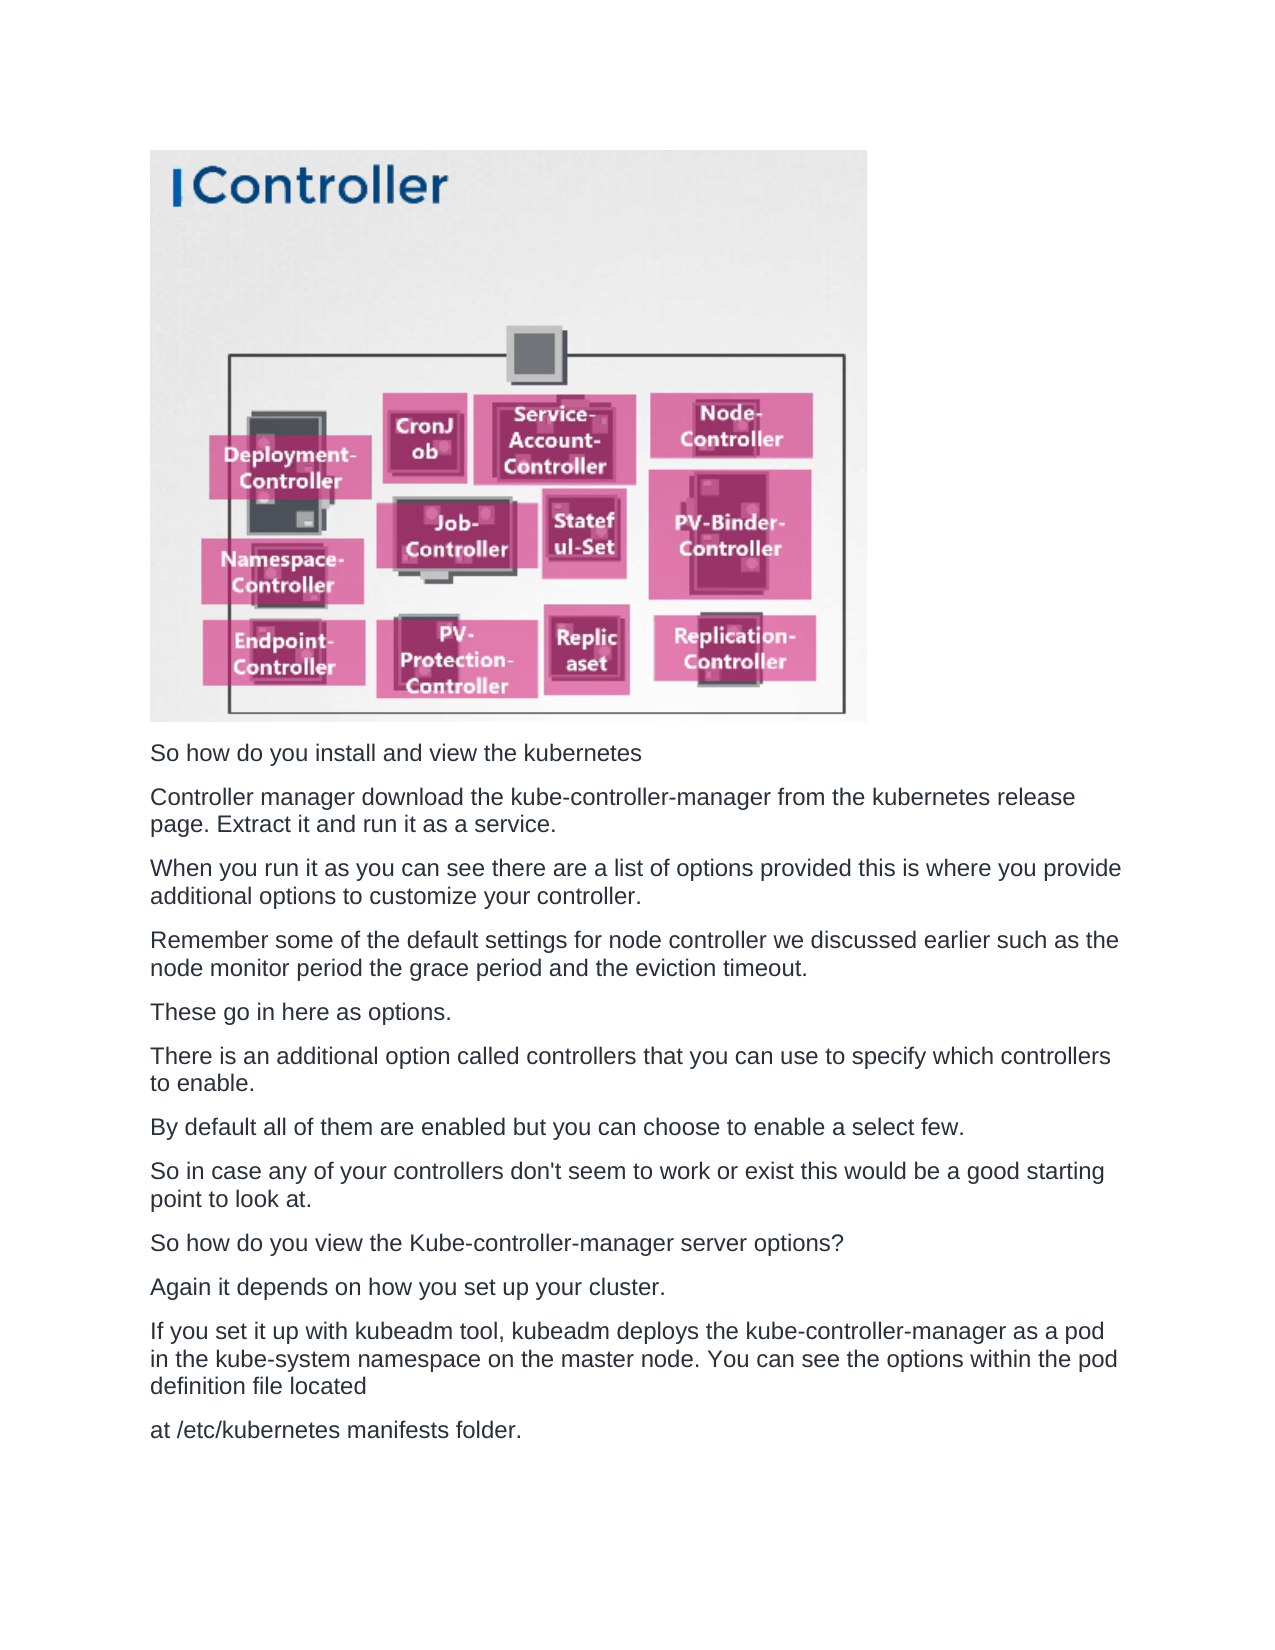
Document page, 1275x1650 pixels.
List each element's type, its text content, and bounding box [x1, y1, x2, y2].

text When you run it as you can see there are a list of options provided this is where you provide additional options to customize your controller. [150, 854, 1125, 909]
text So how do you view the Kube-controller-manager server options? [150, 1229, 1125, 1257]
picture [150, 150, 868, 722]
text By default all of them are enabled but you can choose to enable a select few. [150, 1113, 1125, 1141]
text So how do you install and view the kubernetes [150, 738, 1125, 766]
text Again it depends on how you set up your cluster. [150, 1273, 1125, 1301]
text Controller manager download the kube-controller-manager from the kubernetes release page. Extract it and run it as a service. [150, 782, 1125, 838]
text These go in here as options. [150, 997, 1125, 1025]
text at /etc/kubernetes manifests folder. [150, 1416, 1125, 1444]
text So in case any of your controllers don't seem to work or exist this would be a good starting point to look at. [150, 1157, 1125, 1212]
text There is an additional option called controllers that you can use to specify which controllers to enable. [150, 1042, 1125, 1097]
text Remember some of the default settings for node controller we discussed earlier such as the node monitor period the grace period and the eviction timeout. [150, 926, 1125, 981]
text If you set it up with kubeadm tool, kubeadm deploys the kube-controller-manager as a pod in the kube-system namespace on the master node. You can see the options within the pod definition file located [150, 1317, 1125, 1400]
